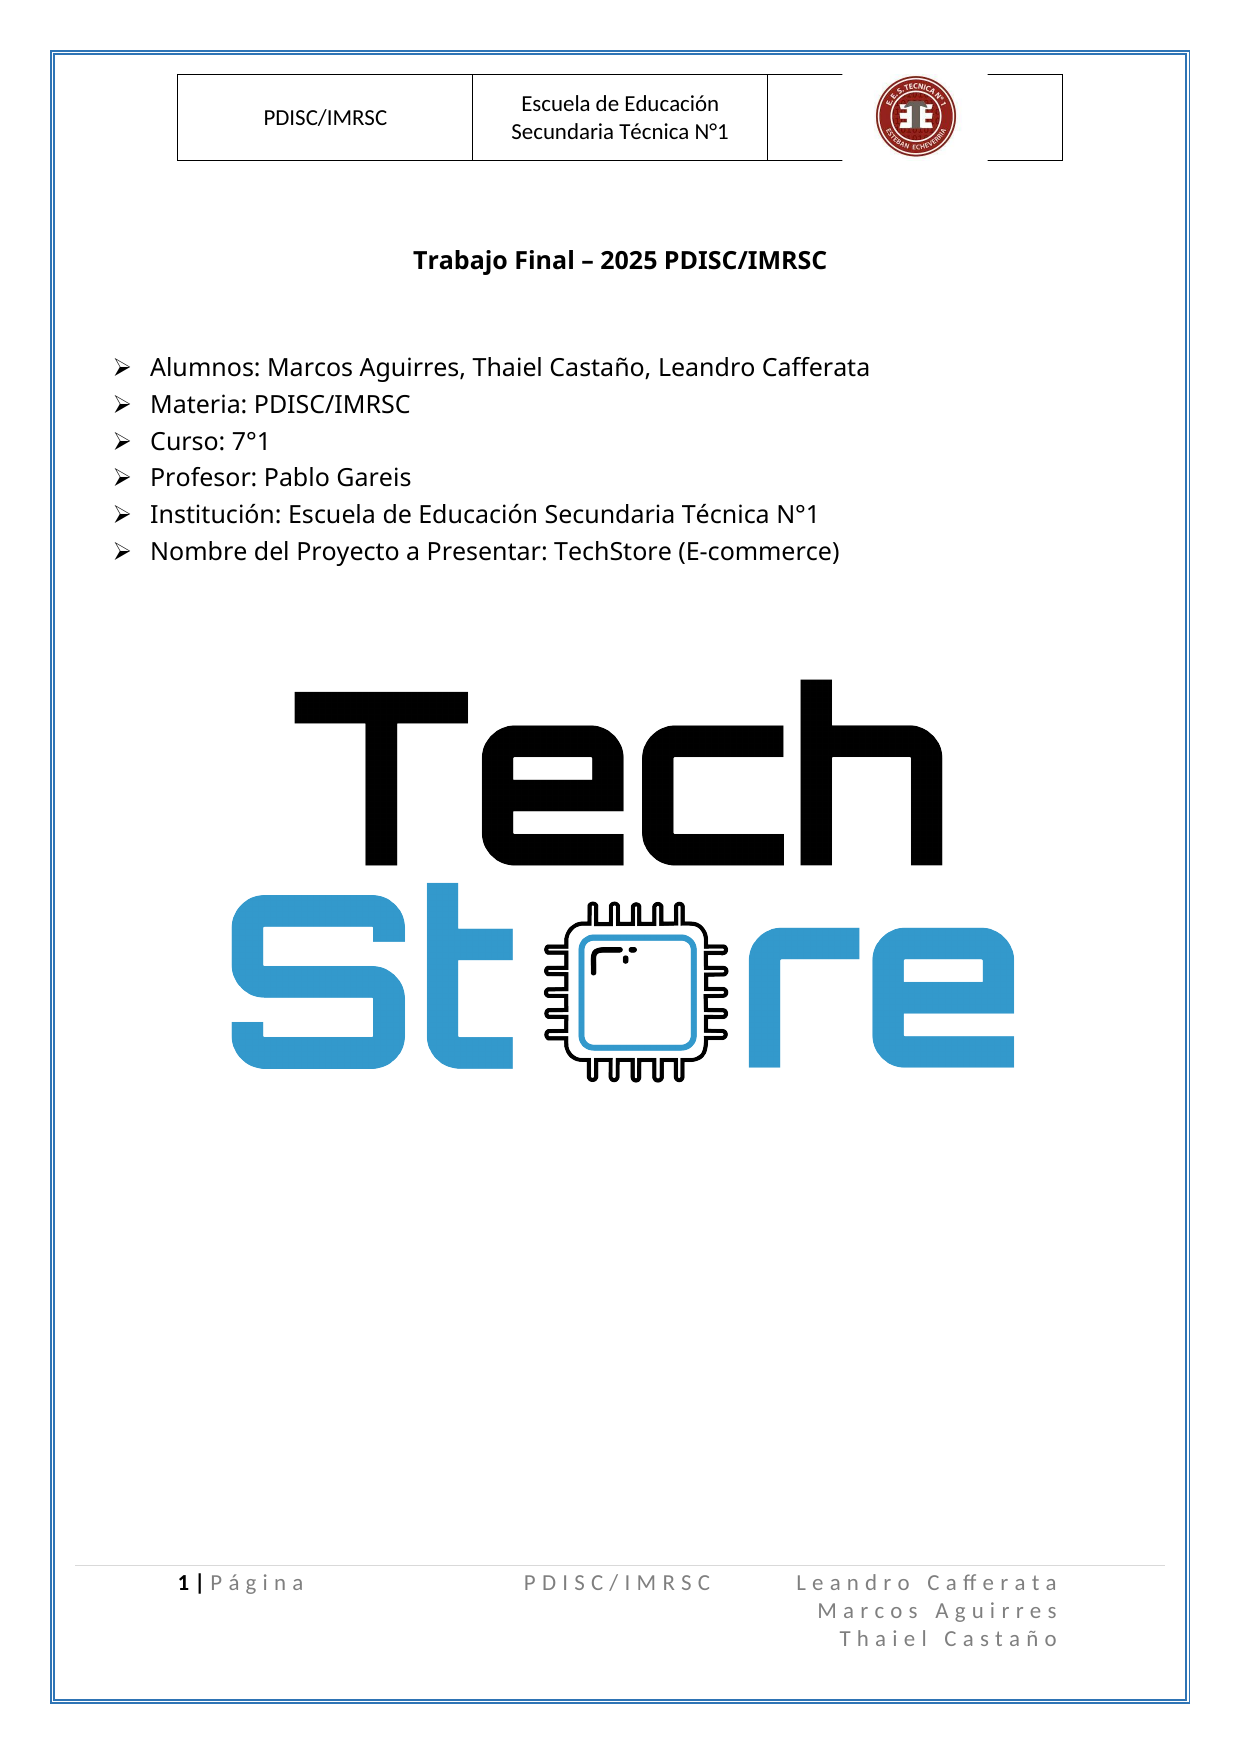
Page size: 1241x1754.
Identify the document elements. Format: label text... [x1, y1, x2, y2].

picture [203, 668, 1037, 1086]
list Alumnos: Marcos Aguirres, Thaiel Castaño, Leandro Cafferata [112, 350, 1165, 384]
list Profesor: Pablo Gareis [112, 460, 1165, 494]
list Nombre del Proyecto a Presentar: TechStore (E-commerce) [112, 533, 1165, 568]
picture [842, 74, 988, 161]
list Curso: 7°1 [112, 423, 1165, 457]
text Trabajo Final – 2025 PDISC/IMRSC [75, 243, 1165, 277]
list Institución: Escuela de Educación Secundaria Técnica N°1 [112, 497, 1165, 531]
list Materia: PDISC/IMRSC [112, 386, 1165, 421]
